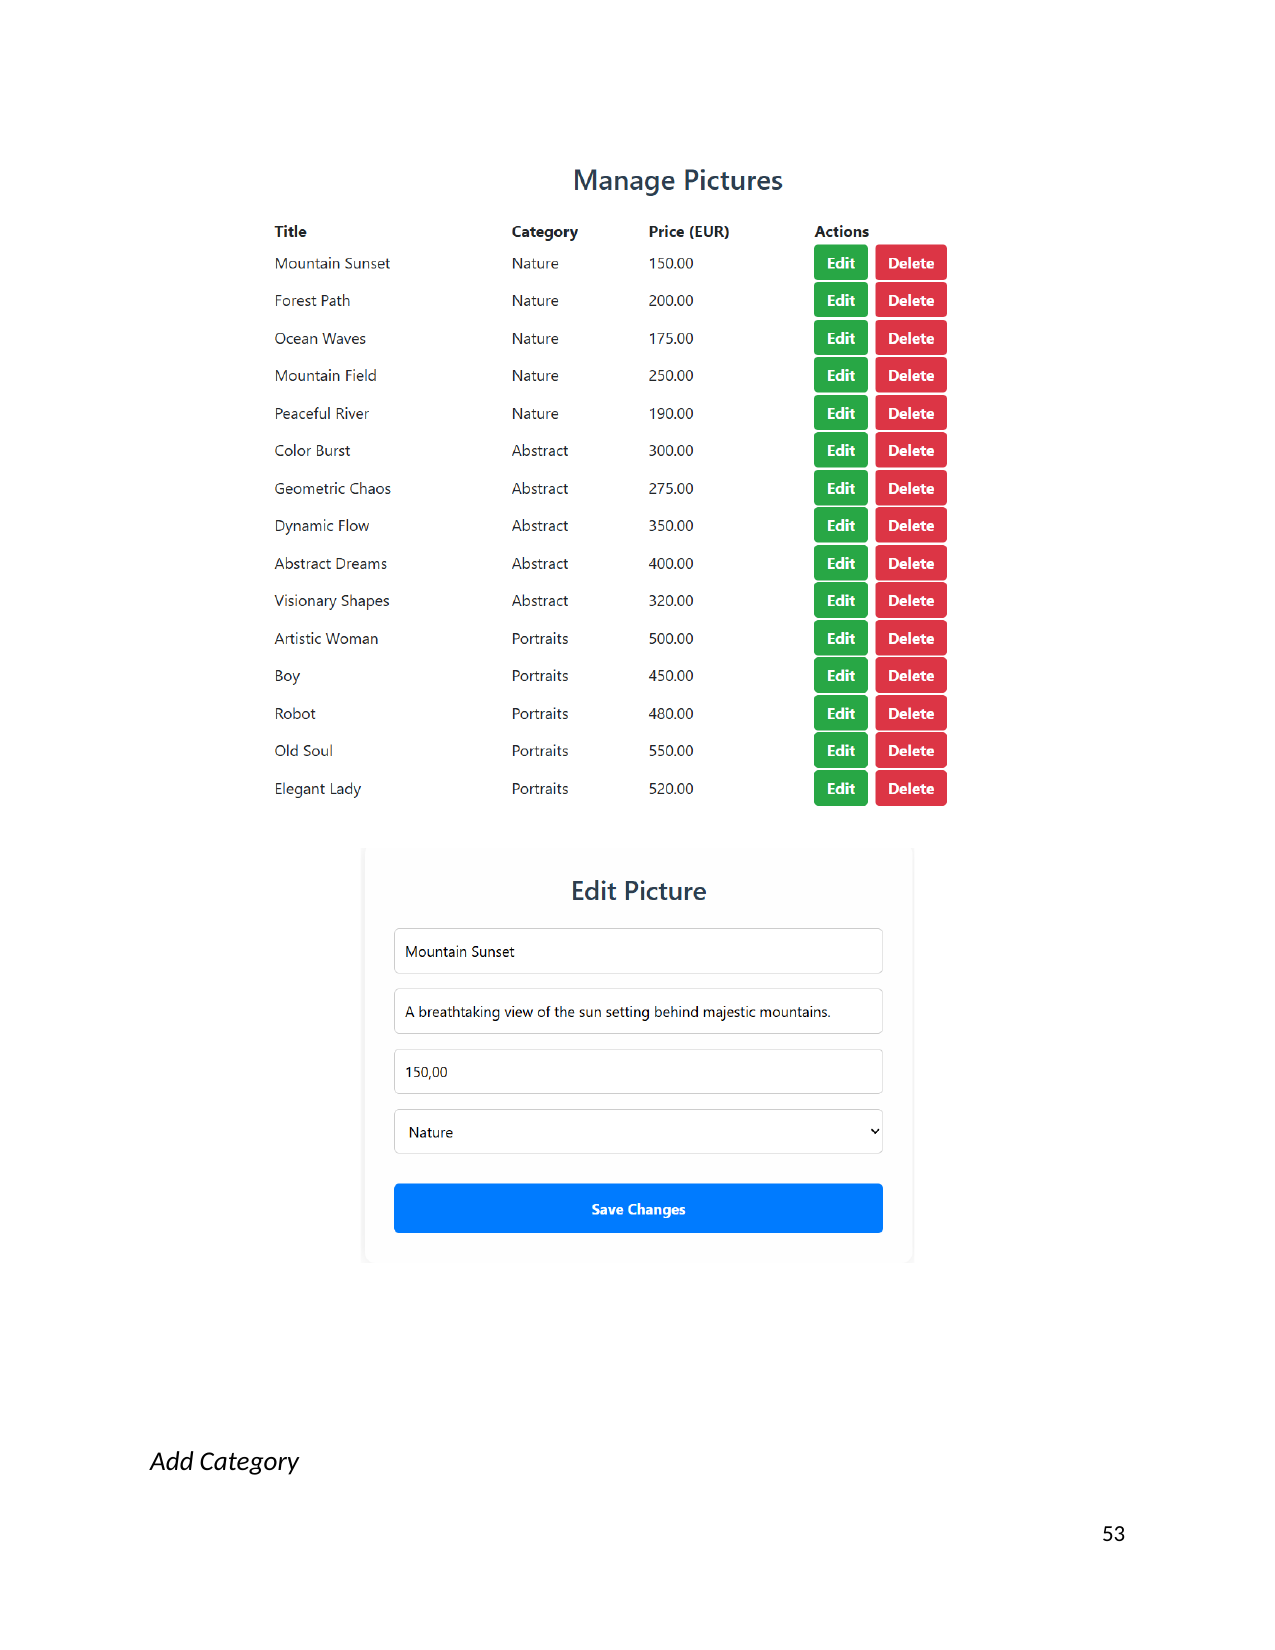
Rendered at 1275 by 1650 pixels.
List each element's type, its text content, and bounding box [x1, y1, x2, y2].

text Add Category [150, 1444, 1125, 1477]
picture [360, 848, 915, 1263]
picture [242, 150, 1033, 820]
